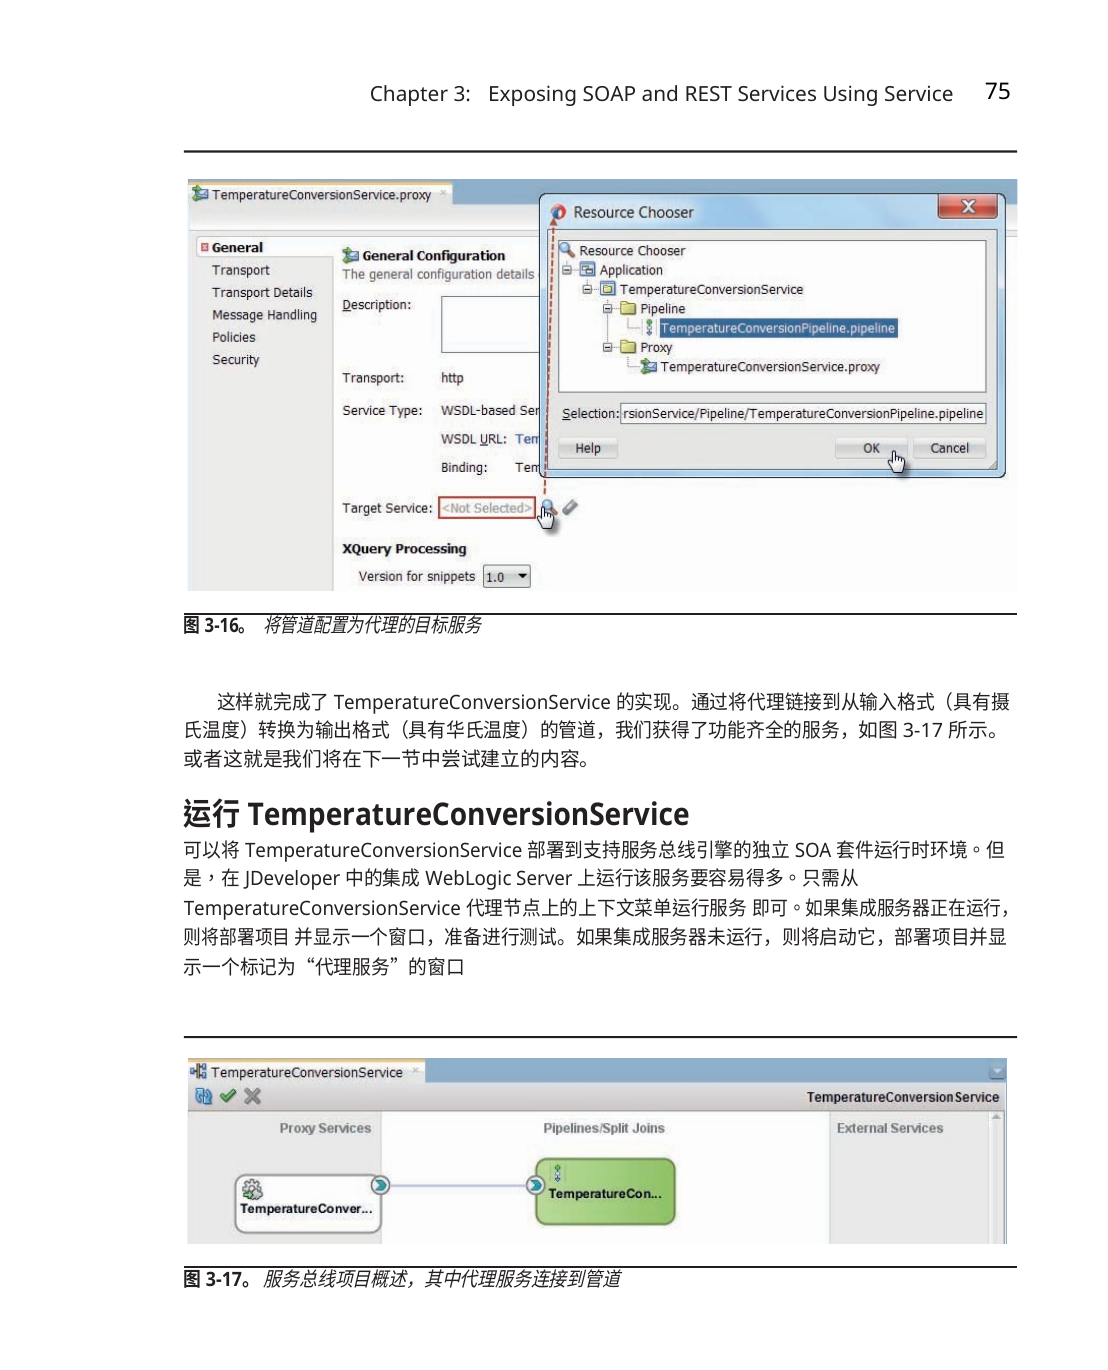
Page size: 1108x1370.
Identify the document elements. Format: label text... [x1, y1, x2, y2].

text 图 3-17。 服务总线项目概述，其中代理服务连接到管道 [184, 1262, 1107, 1291]
text 可以将 TemperatureConversionService 部署到支持服务总线引擎的独立 SOA 套件运行时环境。但是，在 JDeveloper 中的集成 WebLogic Server 上运行该服务要容易得多。只需从 TemperatureConversionService 代理节点上的上下文菜单运行服务 即可。如果集成服务器正在运行，则将部署项目 并显示一个窗口，准备进行测试。如果集成服务器未运行，则将启动它，部署项目并显示一个标记为“代理服务”的窗口 [184, 837, 1016, 980]
text 这样就完成了 TemperatureConversionService 的实现。通过将代理链接到从输入格式（具有摄氏温度）转换为输出格式（具有华氏温度）的管道，我们获得了功能齐全的服务，如图 3-17 所示。或者这就是我们将在下一节中尝试建立的内容。 [184, 686, 1017, 772]
subtitle 运行 TemperatureConversionService [184, 792, 1107, 835]
picture [187, 179, 1018, 591]
text 图 3-16。 将管道配置为代理的目标服务 [184, 611, 1107, 637]
picture [187, 1058, 1007, 1244]
